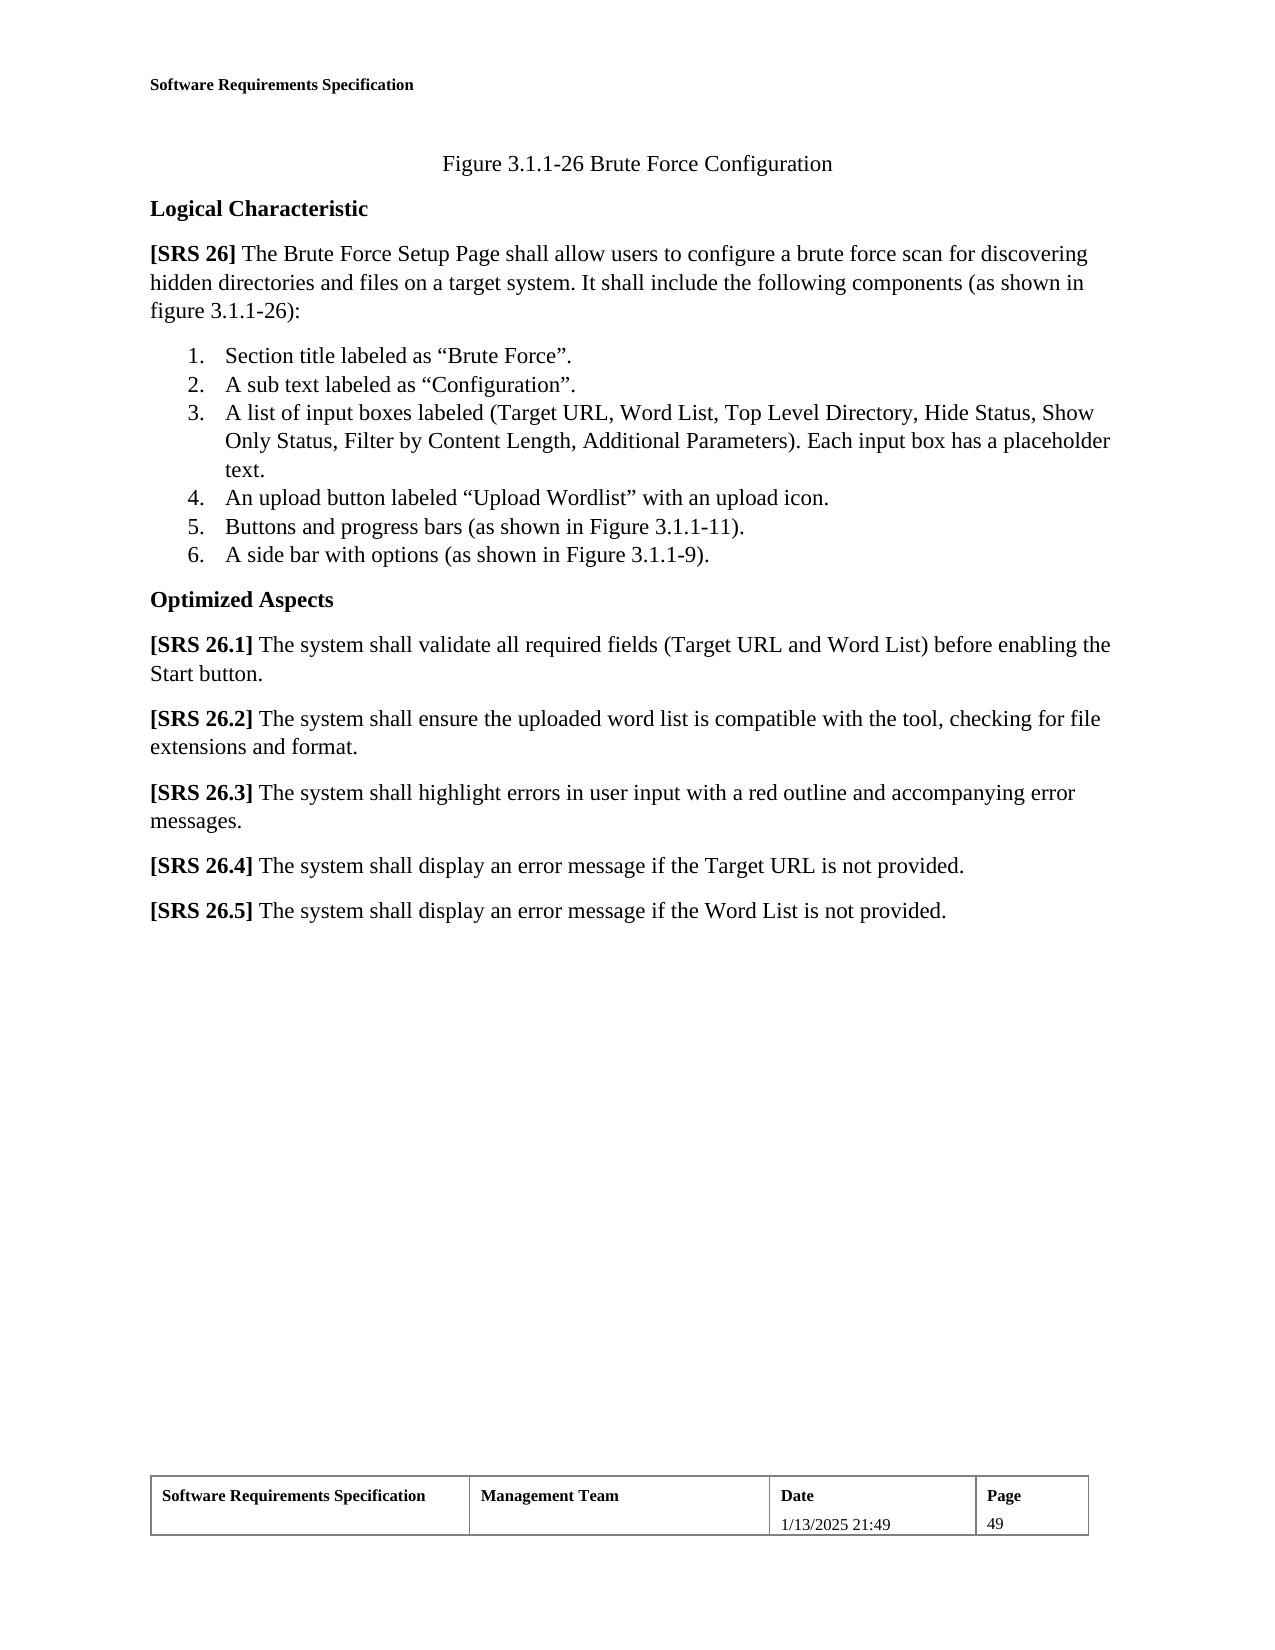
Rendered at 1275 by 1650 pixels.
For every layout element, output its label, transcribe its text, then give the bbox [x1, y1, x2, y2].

list A list of input boxes labeled (Target URL, Word List, Top Level Directory, Hide Status, Show Only Status, Filter by Content Length, Additional Parameters). Each input box has a placeholder text. [187, 399, 1125, 482]
text Figure 3.1.1-26 Brute Force Configuration [150, 150, 1125, 176]
list A sub text labeled as “Configuration”. [187, 371, 1125, 397]
text [SRS 26.1] The system shall validate all required fields (Target URL and Word List) before enabling the Start button. [150, 631, 1125, 686]
text [SRS 26] The Brute Force Setup Page shall allow users to configure a brute force scan for discovering hidden directories and files on a target system. It shall include the following components (as shown in figure 3.1.1-26): [150, 240, 1125, 323]
text [SRS 26.2] The system shall ensure the uploaded word list is compatible with the tool, checking for file extensions and format. [150, 705, 1125, 760]
text Optimized Aspects [150, 586, 1125, 613]
list Section title labeled as “Brute Force”. [187, 342, 1125, 368]
text [SRS 26.5] The system shall display an error message if the Word List is not provided. [150, 897, 1125, 923]
list A side bar with options (as shown in Figure 3.1.1-9). [187, 541, 1125, 568]
text Logical Characteristic [150, 195, 1125, 221]
list An upload button labeled “Upload Wordlist” with an upload icon. [187, 484, 1125, 511]
text [SRS 26.4] The system shall display an error message if the Target URL is not provided. [150, 852, 1125, 878]
list Buttons and progress bars (as shown in Figure 3.1.1-11). [187, 513, 1125, 539]
text [SRS 26.3] The system shall highlight errors in user input with a red outline and accompanying error messages. [150, 778, 1125, 833]
